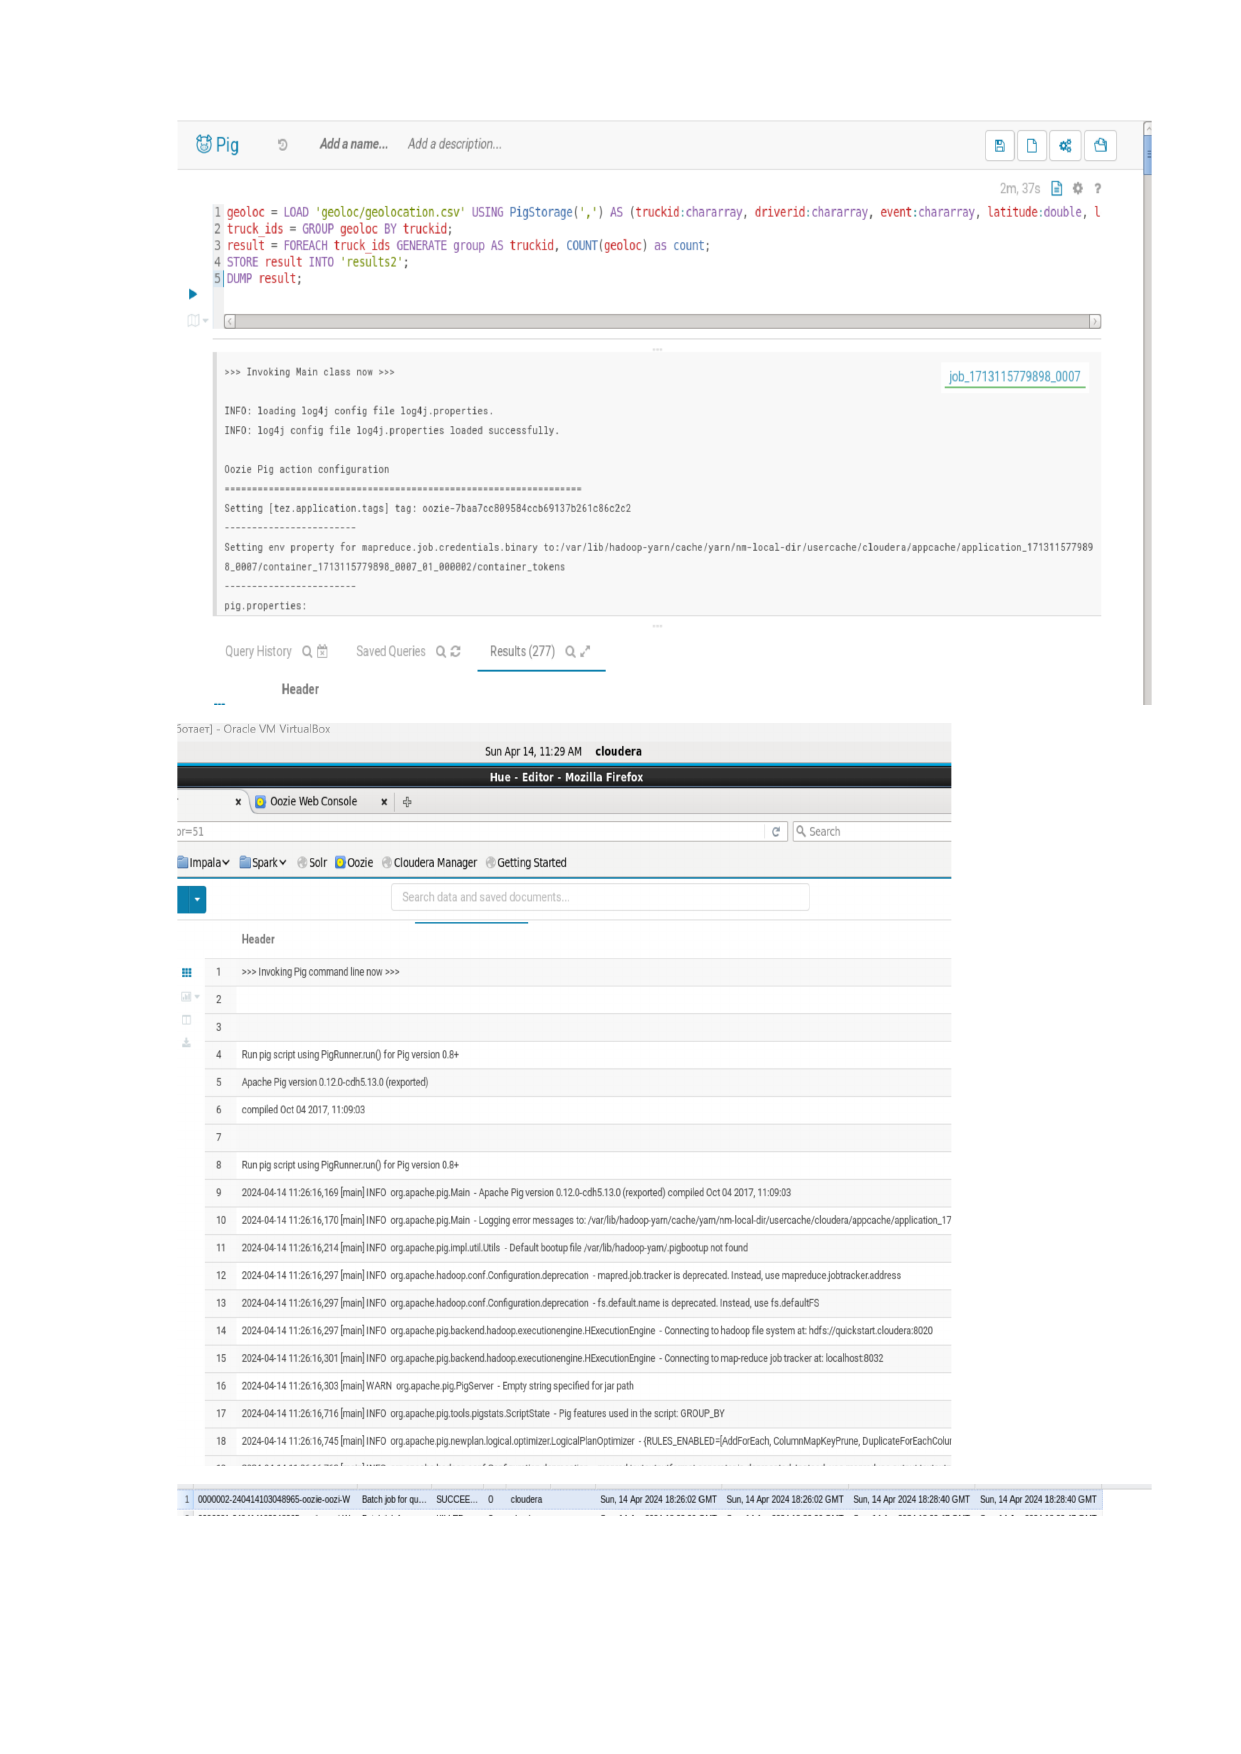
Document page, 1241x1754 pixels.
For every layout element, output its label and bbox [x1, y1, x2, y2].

picture [177, 1484, 1152, 1516]
picture [177, 767, 952, 1466]
picture [177, 118, 1152, 705]
picture [177, 723, 952, 763]
